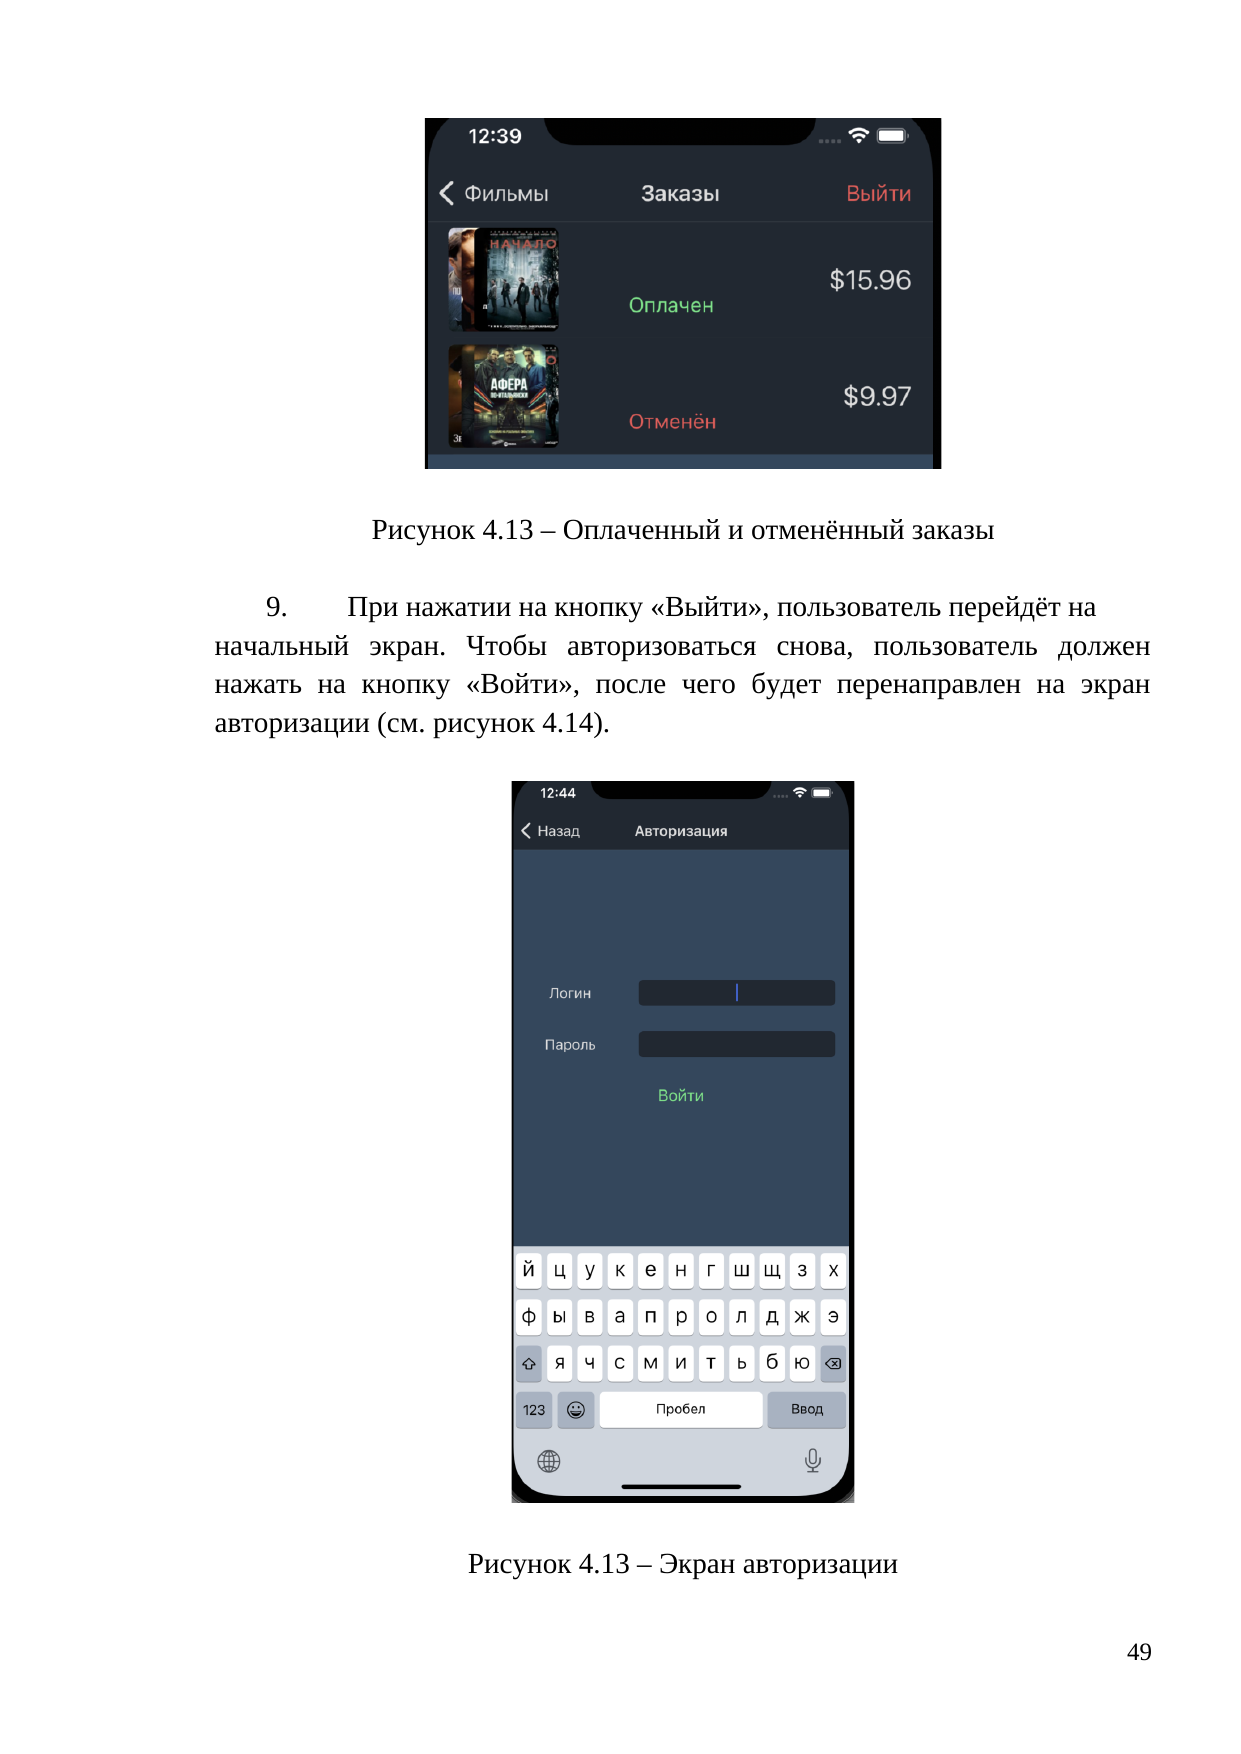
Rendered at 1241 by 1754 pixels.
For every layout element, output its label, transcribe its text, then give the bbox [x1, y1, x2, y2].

text Рисунок 4.13 – Экран авторизации [214, 1546, 1152, 1580]
text начальный экран. Чтобы авторизоваться снова, пользователь должен нажать на кнопку «Войти», после чего будет перенаправлен на экран авторизации (см. рисунок 4.14). [214, 628, 1152, 738]
list При нажатии на кнопку «Выйти», пользователь перейдёт на [266, 589, 1152, 623]
text Рисунок 4.13 – Оплаченный и отменённый заказы [214, 512, 1152, 546]
picture [511, 781, 855, 1503]
picture [424, 118, 942, 469]
